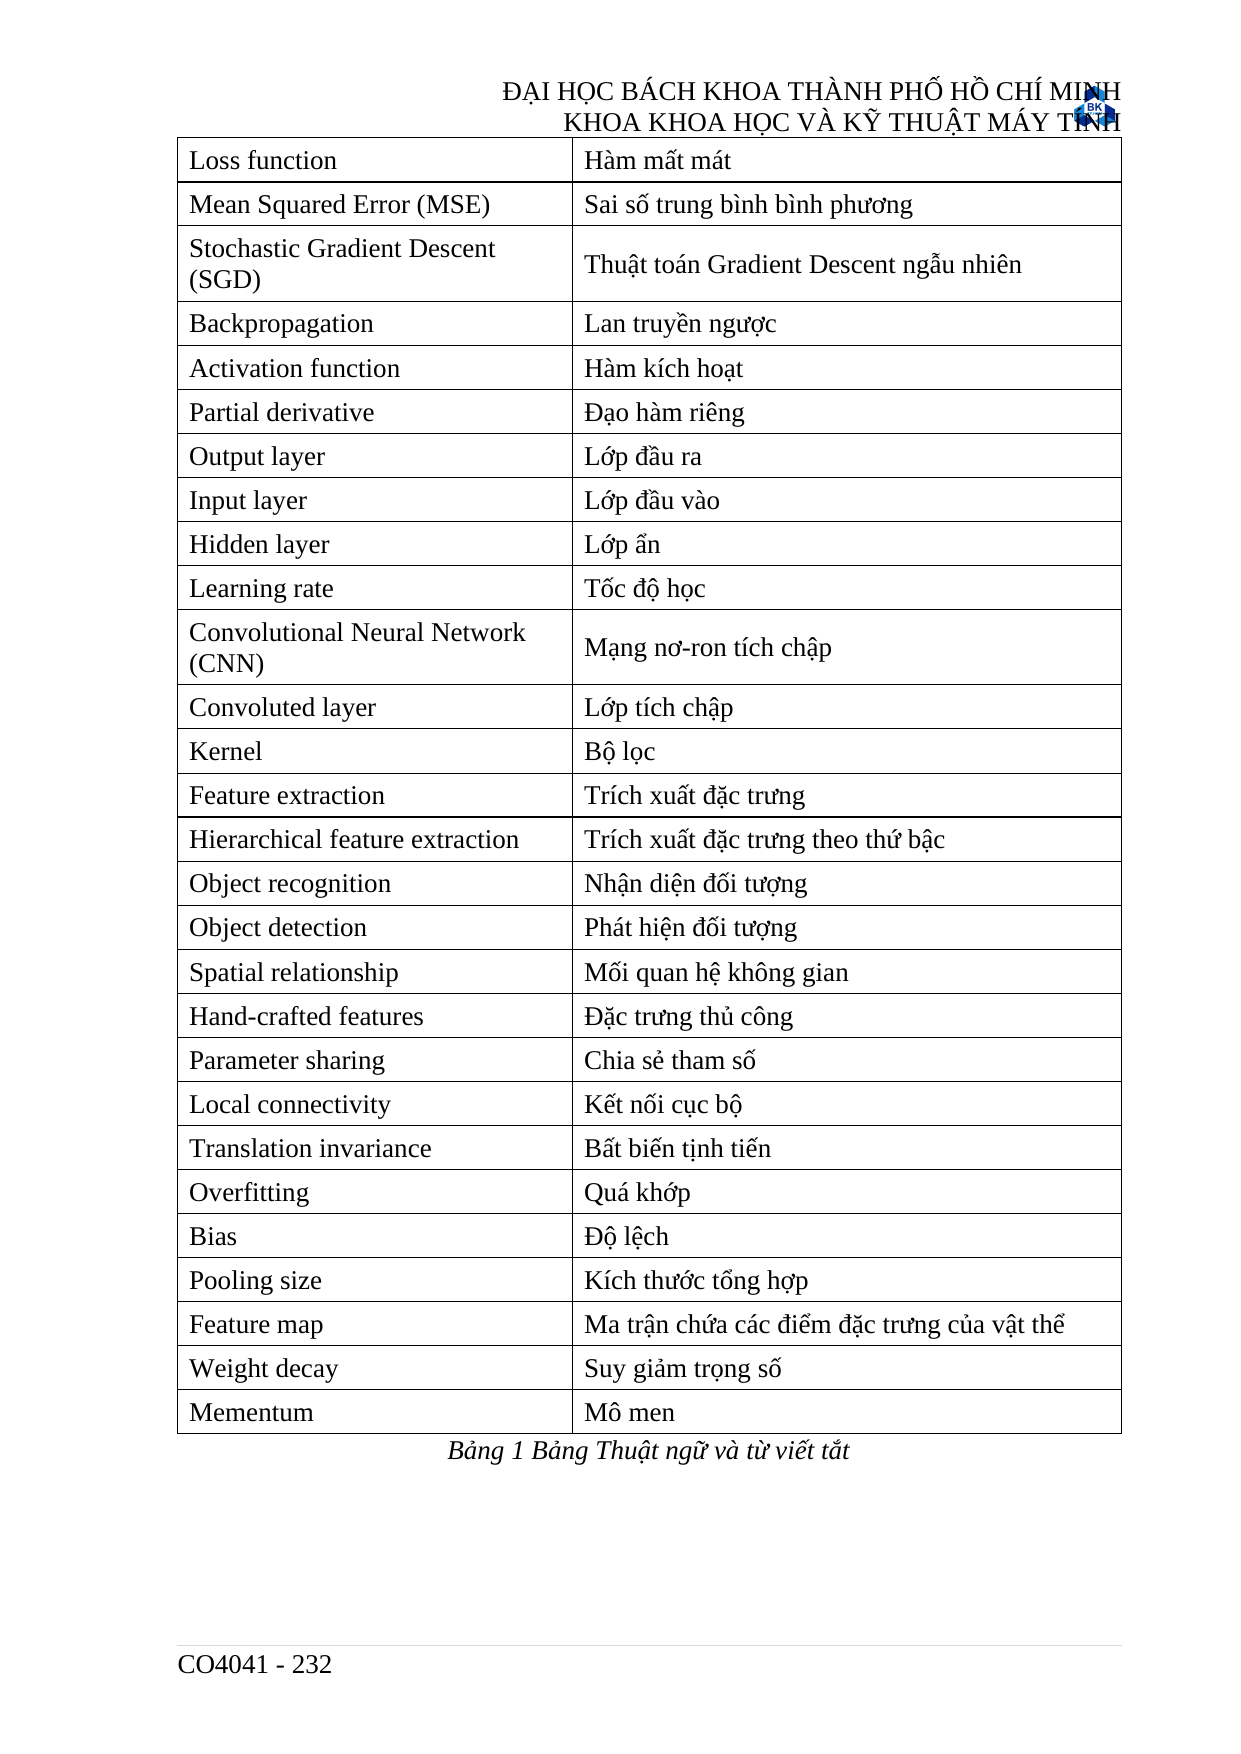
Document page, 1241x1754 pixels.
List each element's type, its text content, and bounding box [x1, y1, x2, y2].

table_cell Pooling size [178, 1258, 572, 1301]
table_cell Object detection [178, 906, 572, 949]
table_cell Sai số trung bình bình phương [573, 183, 1121, 225]
table_cell Kích thước tổng hợp [573, 1258, 1121, 1301]
table_cell Convoluted layer [178, 685, 572, 728]
table_cell Translation invariance [178, 1126, 572, 1169]
table_cell Bias [178, 1214, 572, 1257]
table_cell Activation function [178, 346, 572, 389]
table_cell Local connectivity [178, 1082, 572, 1125]
table_cell Stochastic Gradient Descent (SGD) [178, 226, 572, 301]
table_cell Mô men [573, 1390, 1121, 1433]
table_cell Bộ lọc [573, 729, 1121, 772]
table_cell Hierarchical feature extraction [178, 818, 572, 861]
table_cell Độ lệch [573, 1214, 1121, 1257]
table_cell Mạng nơ-ron tích chập [573, 610, 1121, 684]
table_cell Spatial relationship [178, 950, 572, 993]
table_cell Đặc trưng thủ công [573, 994, 1121, 1037]
table_cell Lớp tích chập [573, 685, 1121, 728]
table_cell Mean Squared Error (MSE) [178, 183, 572, 225]
table_cell Phát hiện đối tượng [573, 906, 1121, 949]
table_cell Ma trận chứa các điểm đặc trưng của vật thể [573, 1302, 1121, 1345]
table_cell Mementum [178, 1390, 572, 1433]
table_cell Lớp ẩn [573, 522, 1121, 565]
table_cell Lan truyền ngược [573, 302, 1121, 345]
table_cell Overfitting [178, 1170, 572, 1213]
table_cell Kết nối cục bộ [573, 1082, 1121, 1125]
table_cell Thuật toán Gradient Descent ngẫu nhiên [573, 226, 1121, 301]
table_cell Feature map [178, 1302, 572, 1345]
table_cell Hidden layer [178, 522, 572, 565]
table_cell Loss function [178, 138, 572, 181]
table_cell Parameter sharing [178, 1038, 572, 1081]
table_cell Lớp đầu vào [573, 478, 1121, 521]
table_cell Hàm kích hoạt [573, 346, 1121, 389]
table_cell Trích xuất đặc trưng [573, 774, 1121, 816]
table_cell Suy giảm trọng số [573, 1346, 1121, 1389]
table_cell Partial derivative [178, 390, 572, 433]
table_cell Nhận diện đối tượng [573, 862, 1121, 904]
table_cell Feature extraction [178, 774, 572, 816]
table_cell Backpropagation [178, 302, 572, 345]
table_cell Mối quan hệ không gian [573, 950, 1121, 993]
table_cell Tốc độ học [573, 566, 1121, 609]
picture [1067, 82, 1123, 133]
table_cell Hàm mất mát [573, 138, 1121, 181]
table_cell Output layer [178, 434, 572, 477]
table_cell Hand-crafted features [178, 994, 572, 1037]
table_cell Lớp đầu ra [573, 434, 1121, 477]
picture [1107, 82, 1115, 90]
table_cell Convolutional Neural Network (CNN) [178, 610, 572, 684]
table_cell Learning rate [178, 566, 572, 609]
table_cell Input layer [178, 478, 572, 521]
table_cell Object recognition [178, 862, 572, 904]
picture [1088, 82, 1097, 94]
table_cell Bất biến tịnh tiến [573, 1126, 1121, 1169]
table_cell Chia sẻ tham số [573, 1038, 1121, 1081]
table_cell Weight decay [178, 1346, 572, 1389]
text Bảng 1 Bảng Thuật ngữ và từ viết tắt [177, 1434, 1122, 1466]
table_cell Đạo hàm riêng [573, 390, 1121, 433]
table_cell Trích xuất đặc trưng theo thứ bậc [573, 818, 1121, 861]
table_cell Quá khớp [573, 1170, 1121, 1213]
table_cell Kernel [178, 729, 572, 772]
